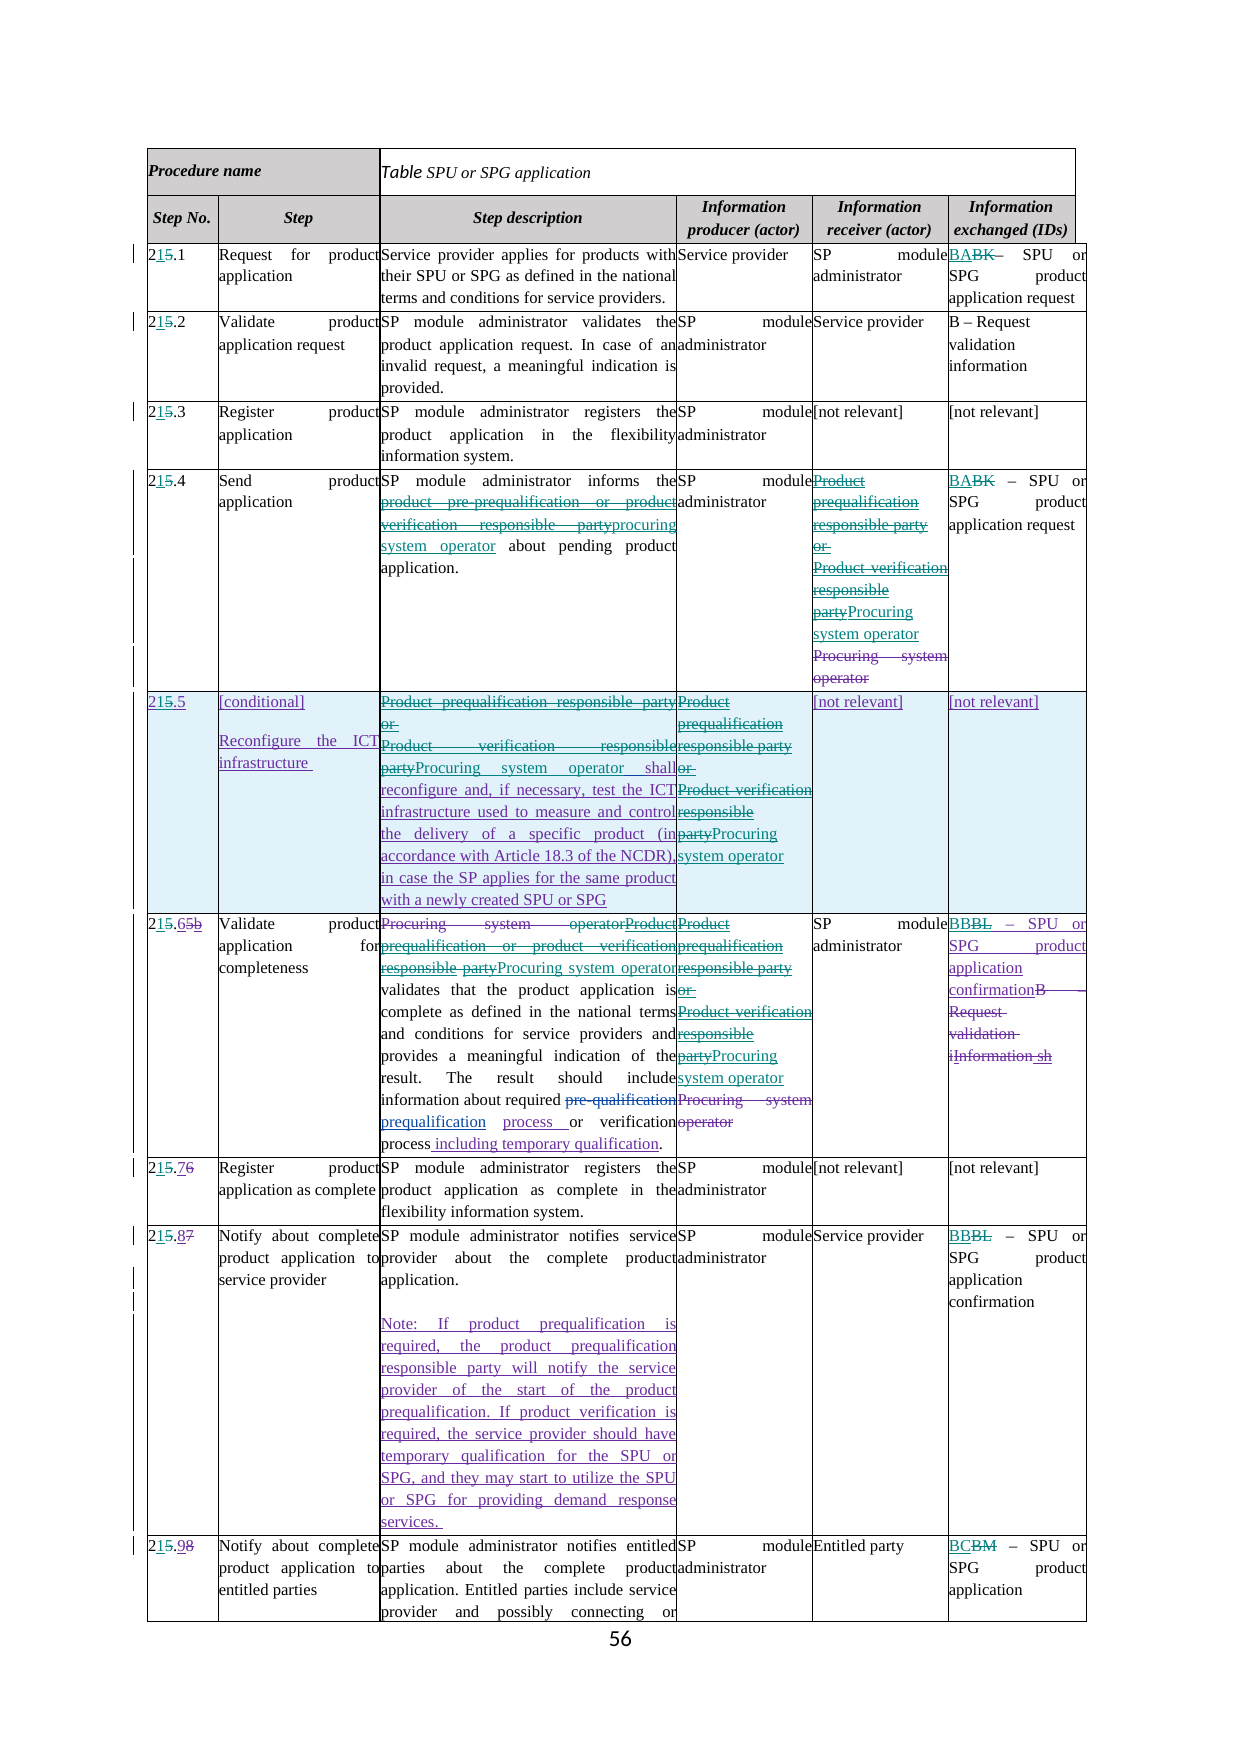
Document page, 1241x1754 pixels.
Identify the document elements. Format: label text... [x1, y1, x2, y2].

table_cell [677, 1101, 812, 1157]
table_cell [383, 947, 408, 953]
table_cell Step No. [148, 196, 218, 243]
table_cell 2. [148, 914, 218, 1157]
table_cell Validate product application request [219, 312, 379, 401]
table_cell – SPU or SPG product application request [949, 470, 1086, 691]
table_cell [not relevant] [949, 402, 1086, 469]
table_cell [813, 470, 948, 569]
table_cell 2.3 [148, 402, 218, 469]
table_cell Service provider applies for products with their SPU or SPG as defined in the national terms and conditions for service providers. [381, 244, 676, 311]
table_cell – SPU or SPG product application request [949, 244, 1086, 311]
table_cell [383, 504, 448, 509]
table_cell SP module administrator [813, 914, 948, 1157]
table_cell [677, 1020, 812, 1100]
table_cell SP module administrator notifies service provider about the complete product application. [381, 1507, 676, 1535]
table_cell Information producer (actor) [677, 196, 812, 243]
table_cell [677, 914, 812, 1013]
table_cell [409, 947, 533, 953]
table_cell SP module administrator informs the about pending product application. [381, 510, 676, 531]
table_cell SP module administrator [677, 312, 812, 401]
table_cell SP module administrator registers the product application as complete in the flexibility information system. [381, 1158, 676, 1225]
table_cell Send product application [219, 470, 379, 691]
table_cell SP module administrator notifies service provider about the complete product application. [381, 1397, 676, 1419]
table_cell SP module administrator notifies service provider about the complete product application. [381, 1226, 676, 1331]
table_cell Entitled party [813, 1536, 948, 1621]
table_cell [813, 658, 948, 691]
table_cell SP module administrator [677, 1226, 812, 1535]
table_cell Register product application [219, 402, 379, 469]
table_cell [813, 576, 948, 657]
table_cell validates that the product application is complete as defined in the national terms and conditions for service providers and provides a meaningful indication of the result. The result should include information about required or verification process. [381, 970, 676, 1157]
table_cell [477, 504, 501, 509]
table_cell Register product application as complete [219, 1158, 379, 1225]
table_cell [949, 954, 1086, 1157]
table_cell SP module administrator notifies service provider about the complete product application. [381, 1376, 676, 1396]
table_cell 2.4 [148, 470, 218, 691]
table_cell SP module administrator informs the about pending product application. [381, 532, 676, 691]
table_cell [949, 1536, 1086, 1621]
table_cell Table SPU or SPG application [381, 149, 1075, 195]
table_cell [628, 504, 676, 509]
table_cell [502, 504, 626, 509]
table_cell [381, 1536, 676, 1621]
table_cell Information exchanged (IDs) [949, 196, 1075, 243]
table_cell SP module administrator notifies service provider about the complete product application. [381, 1332, 676, 1353]
table_cell Information receiver (actor) [813, 196, 948, 243]
table_cell SP module administrator registers the product application in the flexibility information system. [381, 402, 676, 469]
table_cell – SPU or SPG product application confirmation [949, 1226, 1086, 1535]
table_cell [677, 1536, 812, 1621]
table_cell Procedure name [148, 149, 379, 195]
table_cell 2. [148, 1536, 218, 1621]
table_cell SP module administrator [677, 402, 812, 469]
table_cell Notify about complete product application to service provider [219, 1226, 379, 1535]
table_cell B – Request validation information [949, 312, 1086, 401]
table_cell Validate product application for completeness [219, 914, 379, 1157]
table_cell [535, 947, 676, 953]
table_cell SP module administrator notifies service provider about the complete product application. [381, 1441, 676, 1463]
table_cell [219, 1536, 379, 1621]
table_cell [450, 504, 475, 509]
table_cell SP module administrator notifies service provider about the complete product application. [381, 1464, 676, 1484]
table_cell Service provider [813, 312, 948, 401]
table_cell SP module administrator informs the about pending product application. [381, 470, 676, 503]
table_cell [not relevant] [949, 1158, 1086, 1225]
table_cell 2. [148, 1226, 218, 1535]
table_cell SP module administrator notifies service provider about the complete product application. [381, 1354, 676, 1375]
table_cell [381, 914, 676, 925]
table_cell [not relevant] [813, 402, 948, 469]
table_cell SP module administrator [677, 470, 812, 691]
table_cell [813, 570, 948, 575]
table_cell 2. [148, 1158, 218, 1225]
table_cell SP module administrator notifies service provider about the complete product application. [381, 1420, 676, 1440]
table_cell SP module administrator notifies service provider about the complete product application. [381, 1485, 676, 1506]
table_cell SP module administrator [813, 244, 948, 311]
table_cell Step [219, 196, 379, 243]
table_cell 2.2 [148, 312, 218, 401]
table_cell 2.1 [148, 244, 218, 311]
table_cell Service provider [813, 1226, 948, 1535]
table_cell SP module administrator [677, 1158, 812, 1225]
table_cell [not relevant] [813, 1158, 948, 1225]
table_cell Step description [381, 196, 676, 243]
table_cell Service provider [677, 244, 812, 311]
table_cell SP module administrator validates the product application request. In case of an invalid request, a meaningful indication is provided. [381, 312, 676, 401]
table_cell Request for product application [219, 244, 379, 311]
table_cell [949, 932, 1086, 953]
table_cell [949, 914, 1086, 931]
table_cell [677, 1014, 812, 1019]
